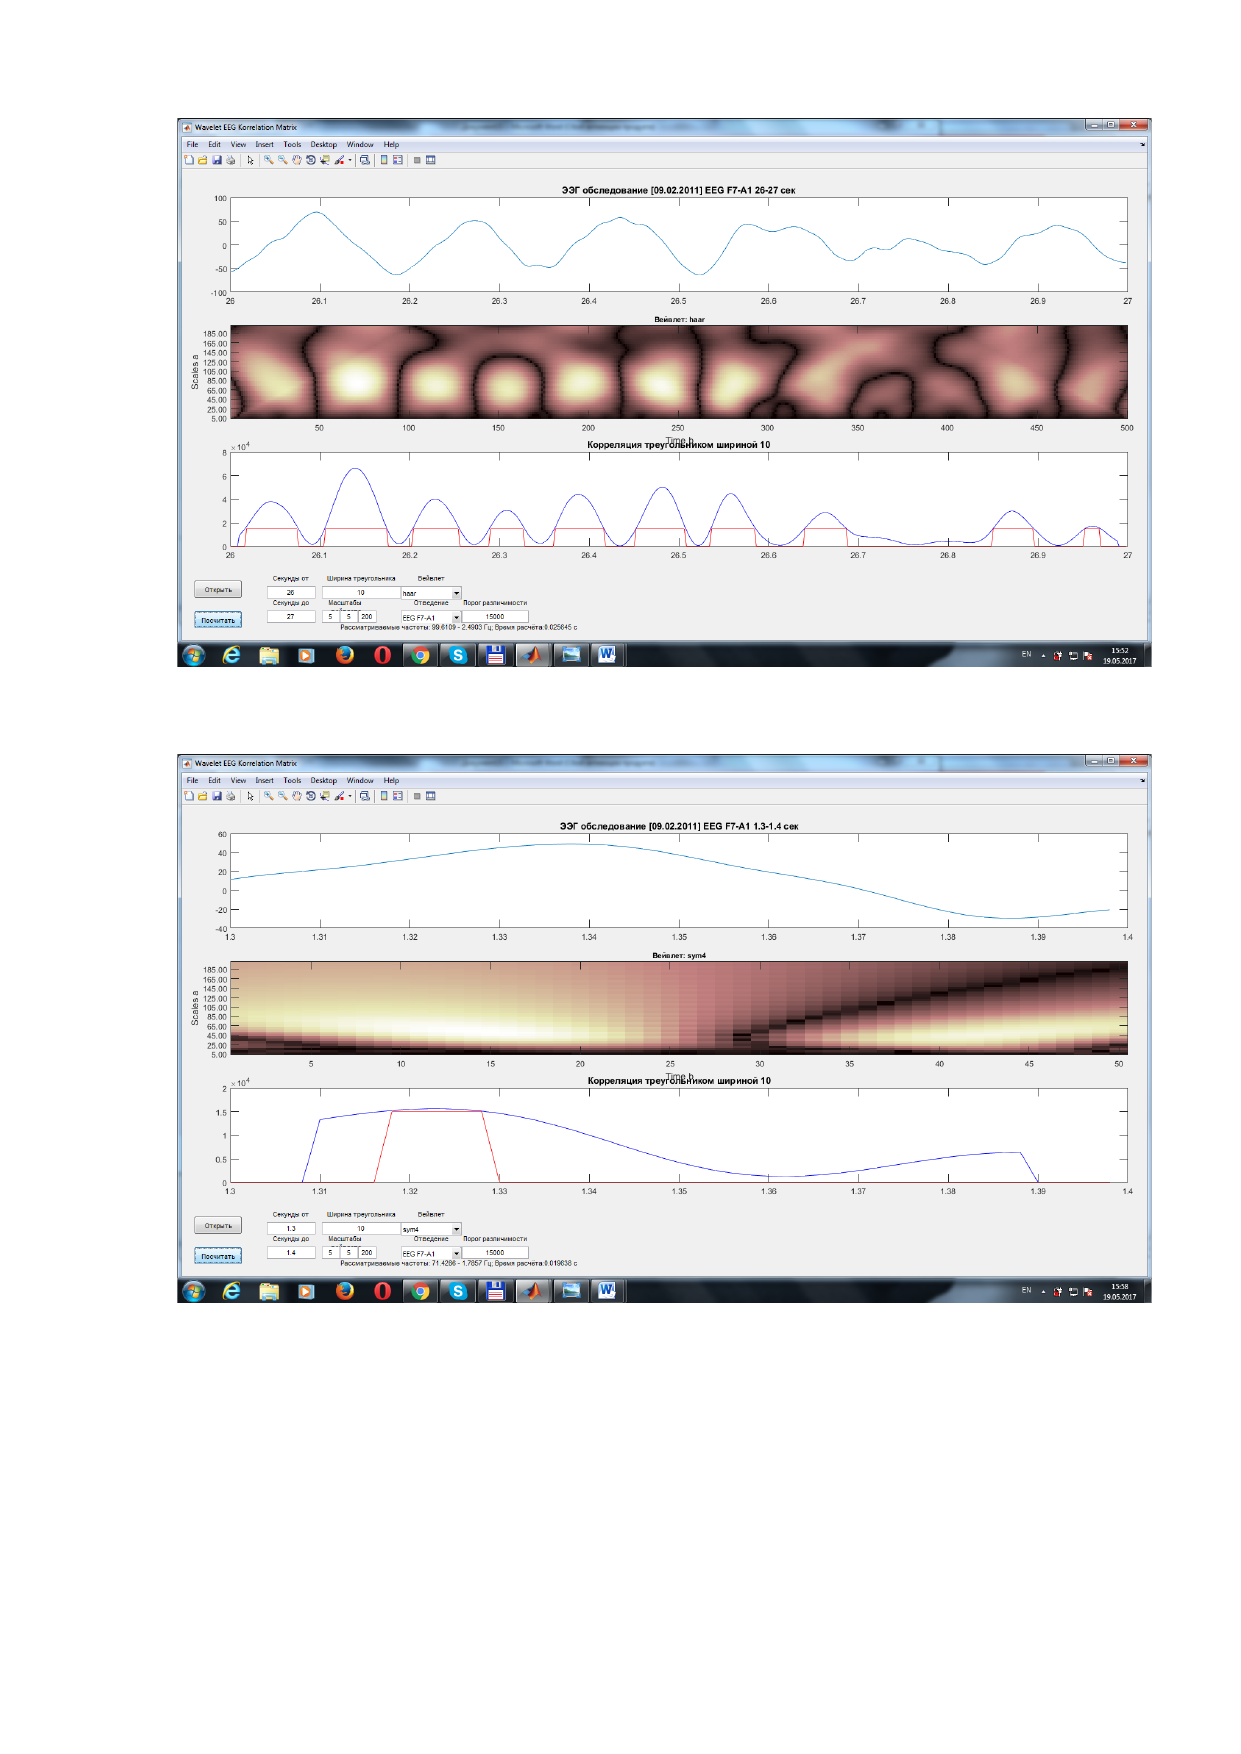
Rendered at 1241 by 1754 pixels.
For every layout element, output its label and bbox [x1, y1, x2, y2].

picture [177, 754, 1152, 1303]
picture [177, 118, 1152, 667]
